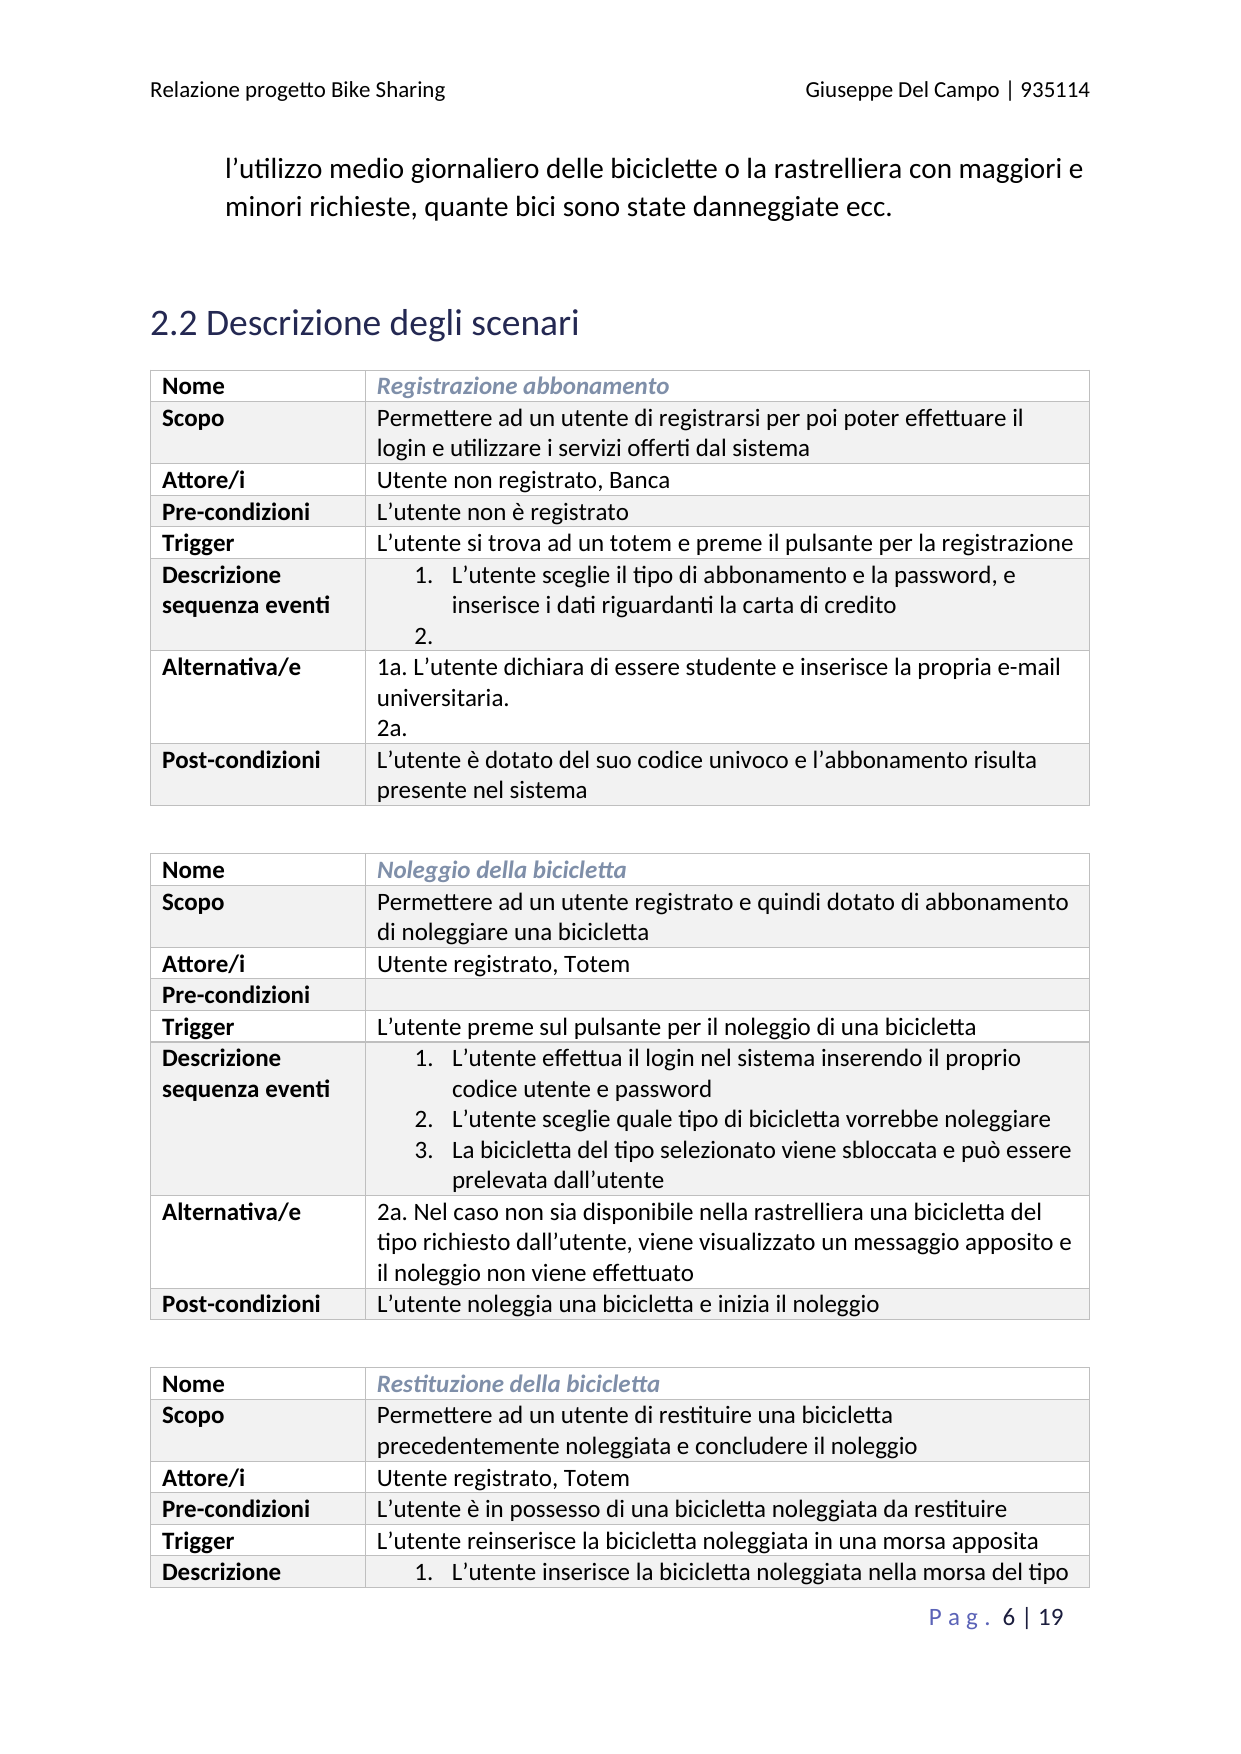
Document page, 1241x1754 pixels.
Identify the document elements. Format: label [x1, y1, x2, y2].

list [187, 150, 1090, 224]
